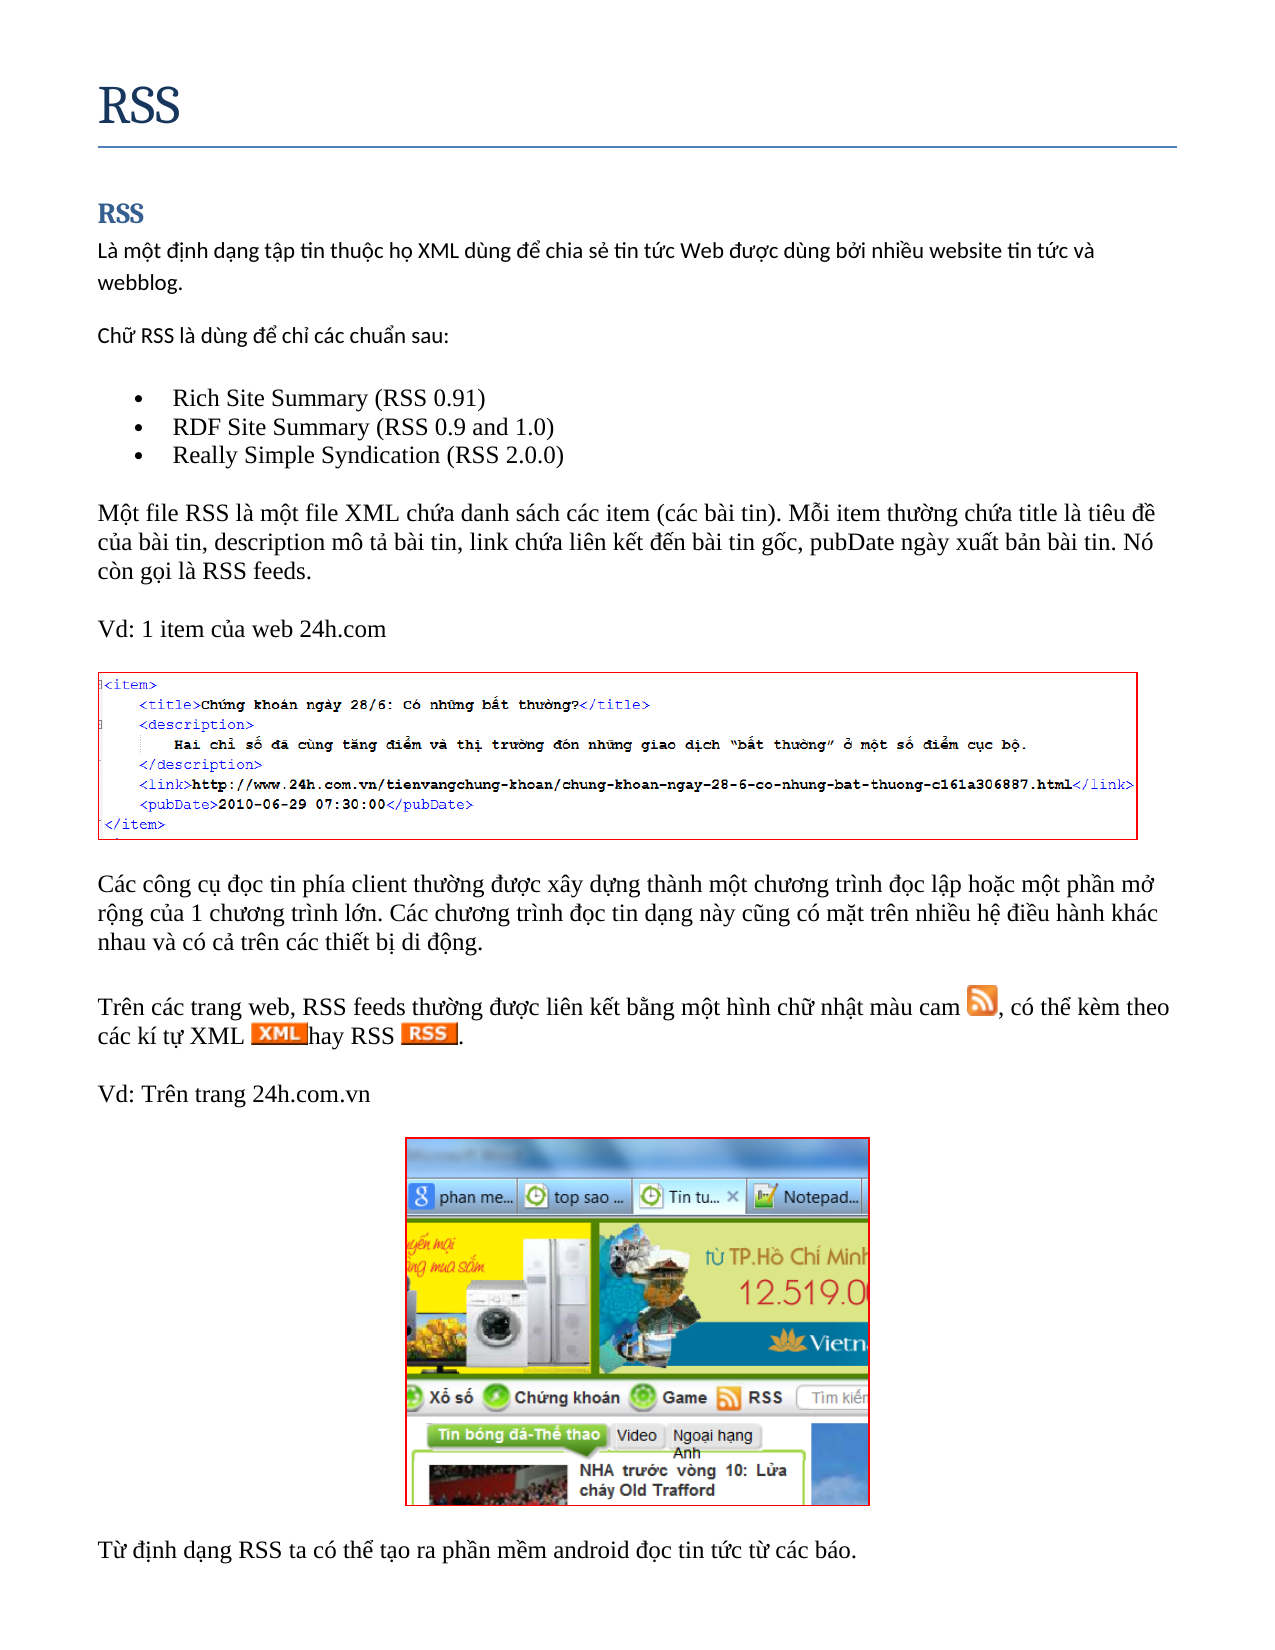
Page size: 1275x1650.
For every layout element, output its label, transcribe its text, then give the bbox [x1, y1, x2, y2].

text Vd: Trên trang 24h.com.vn [97, 1079, 1177, 1108]
picture [407, 1139, 868, 1505]
text Là một định dạng tập tin thuộc họ XML dùng để chia sẻ tin tức Web được dùng bởi nhiều website tin tức và webblog. [97, 236, 1177, 296]
list Rich Site Summary (RSS 0.91) [135, 383, 1177, 412]
subtitle RSS [97, 198, 1177, 231]
picture [859, 1340, 868, 1351]
picture [769, 1329, 806, 1351]
picture [967, 985, 998, 1016]
list Really Simple Syndication (RSS 2.0.0) [135, 440, 1177, 469]
title RSS [97, 75, 1177, 148]
list RDF Site Summary (RSS 0.9 and 1.0) [135, 412, 1177, 440]
text Vd: 1 item của web 24h.com [97, 614, 1177, 642]
picture [401, 1022, 458, 1045]
text Trên các trang web, RSS feeds thường được liên kết bằng một hình chữ nhật màu cam , có thể kèm theo các kí tự XML hay RSS . [97, 985, 1177, 1050]
picture [831, 1339, 847, 1350]
text Một file RSS là một file XML chứa danh sách các item (các bài tin). Mỗi item thường chứa title là tiêu đề của bài tin, description mô tả bài tin, link chứa liên kết đến bài tin gốc, pubDate ngày xuất bản bài tin. Nó còn gọi là RSS feeds. [97, 498, 1177, 584]
text Các công cụ đọc tin phía client thường được xây dựng thành một chương trình đọc lập hoặc một phần mở rộng của 1 chương trình lớn. Các chương trình đọc tin dạng này cũng có mặt trên nhiều hệ điều hành khác nhau và có cả trên các thiết bị di động. [97, 869, 1177, 956]
picture [811, 1336, 820, 1350]
picture [824, 1336, 828, 1351]
picture [251, 1022, 308, 1045]
text Từ định dạng RSS ta có thể tạo ra phần mềm android đọc tin tức từ các báo. [97, 1536, 1177, 1564]
picture [99, 673, 1136, 839]
text Chữ RSS là dùng để chỉ các chuẩn sau: [97, 321, 1177, 349]
picture [852, 1340, 857, 1351]
